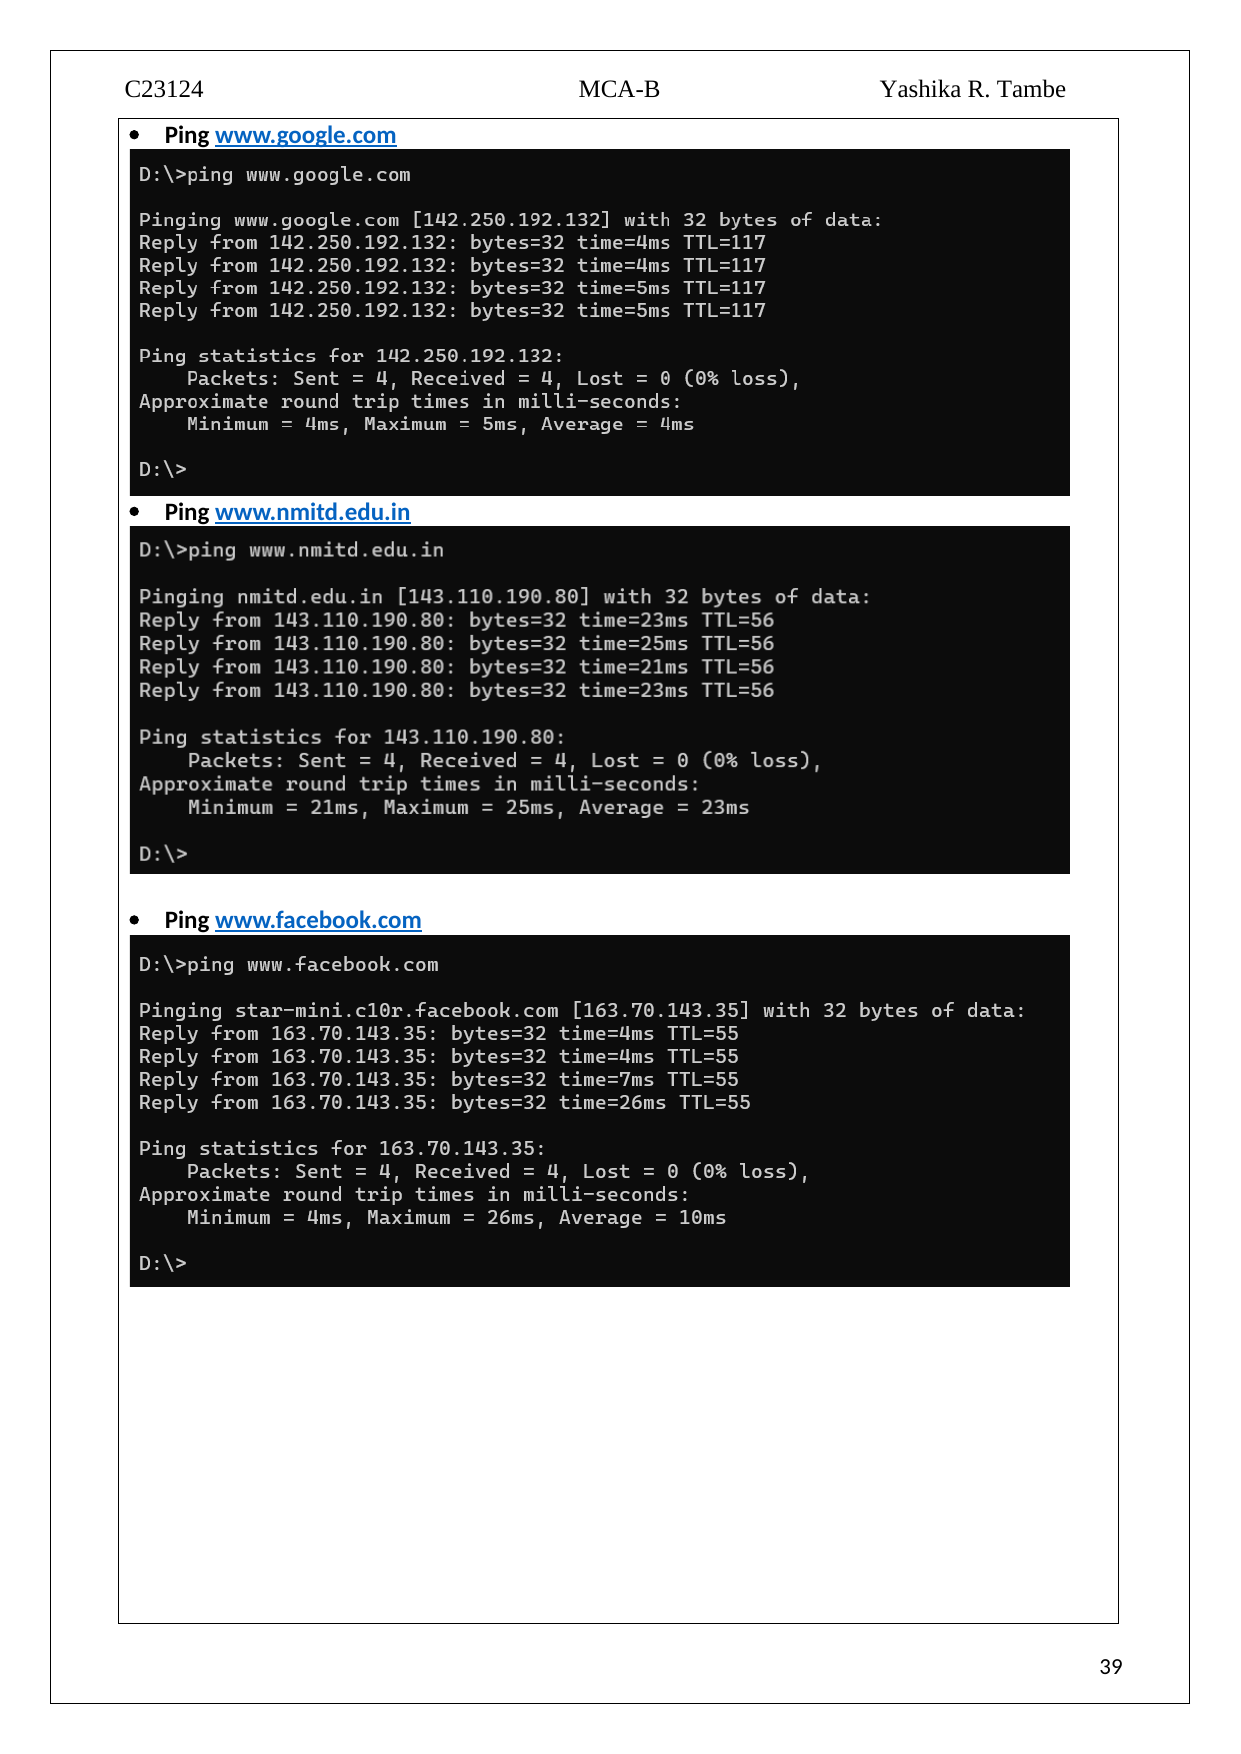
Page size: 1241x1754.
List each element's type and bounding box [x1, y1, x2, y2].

picture [129, 526, 1070, 874]
table_cell [119, 119, 1118, 1623]
picture [129, 149, 1070, 496]
picture [129, 935, 1070, 1287]
